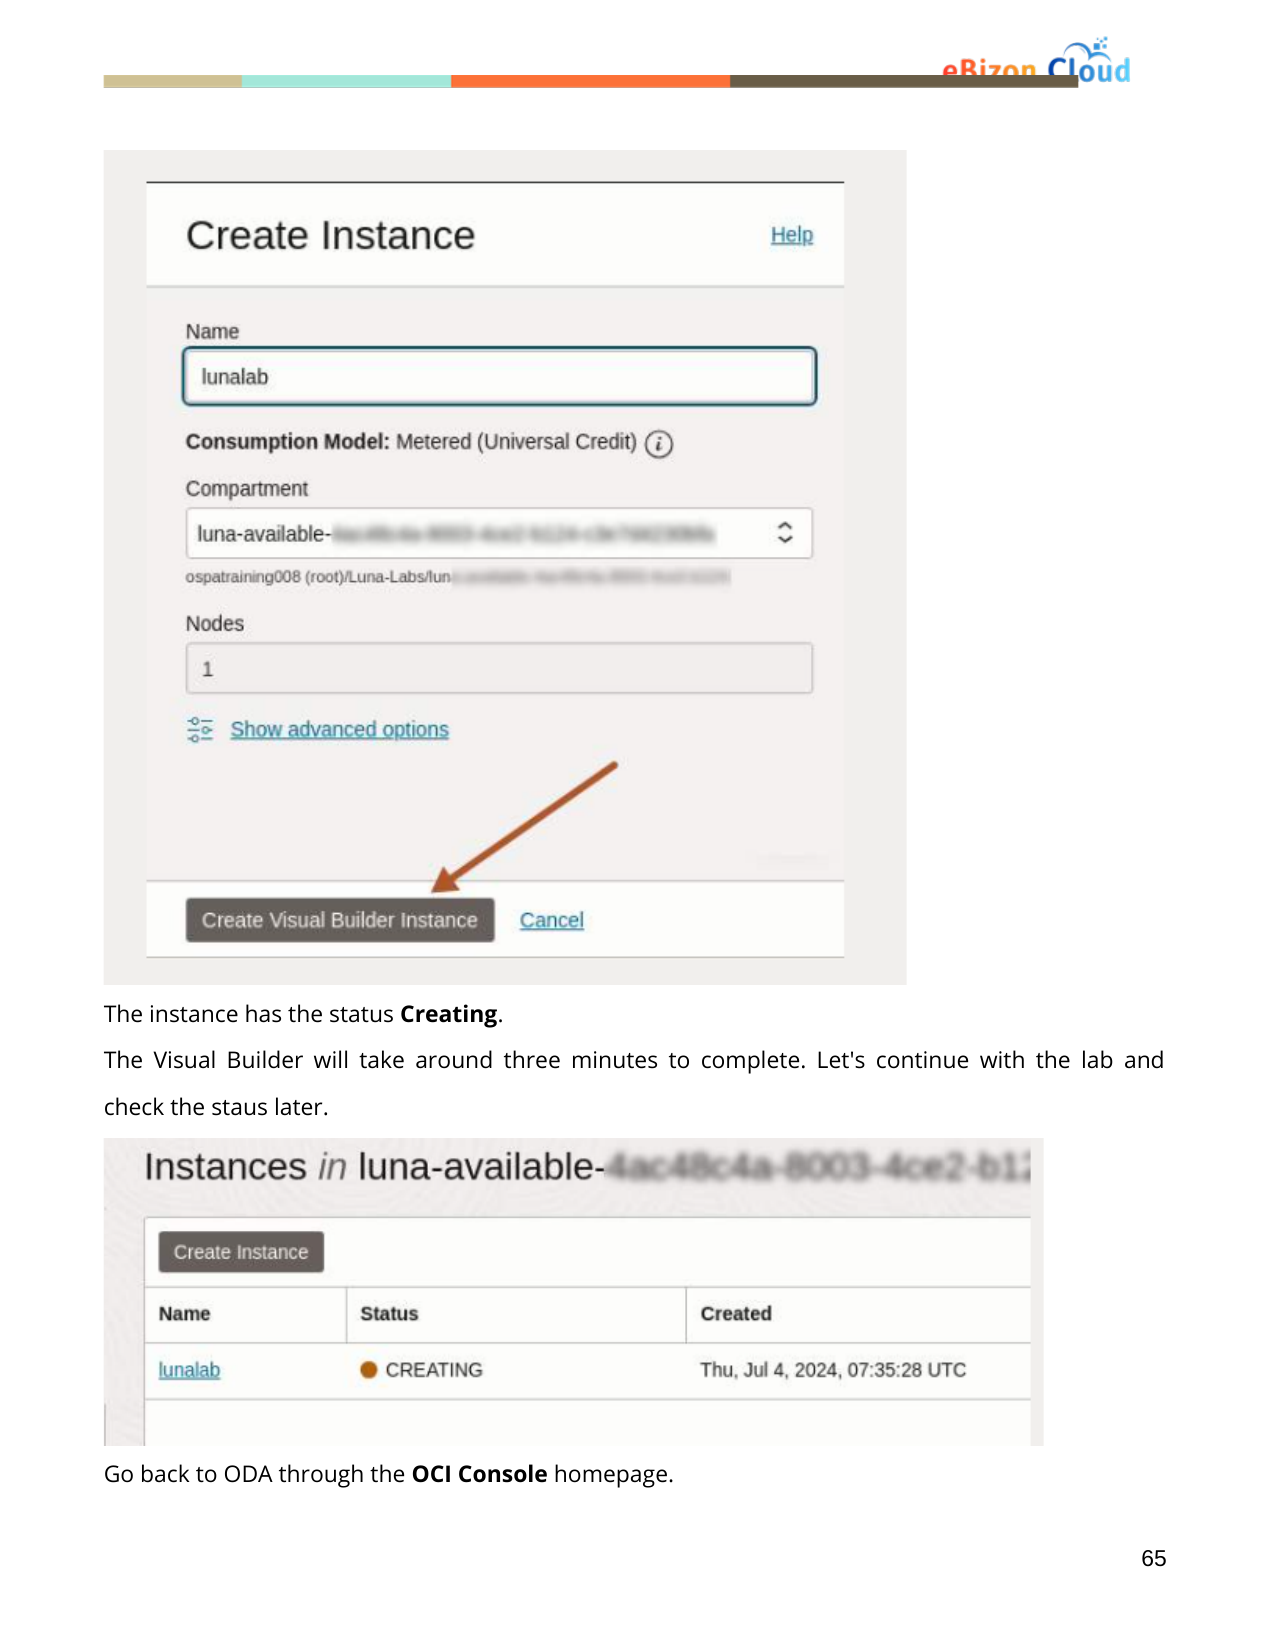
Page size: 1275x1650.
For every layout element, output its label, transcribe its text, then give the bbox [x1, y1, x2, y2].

picture [103, 30, 1141, 94]
text Go back to ODA through the OCI Console homepage. [103, 1458, 1167, 1490]
picture [103, 1138, 1044, 1446]
text The Visual Builder will take around three minutes to complete. Let's continue with the lab and check the staus later. [103, 1044, 1167, 1123]
text The instance has the status Creating. [103, 998, 1167, 1029]
picture [103, 150, 907, 985]
